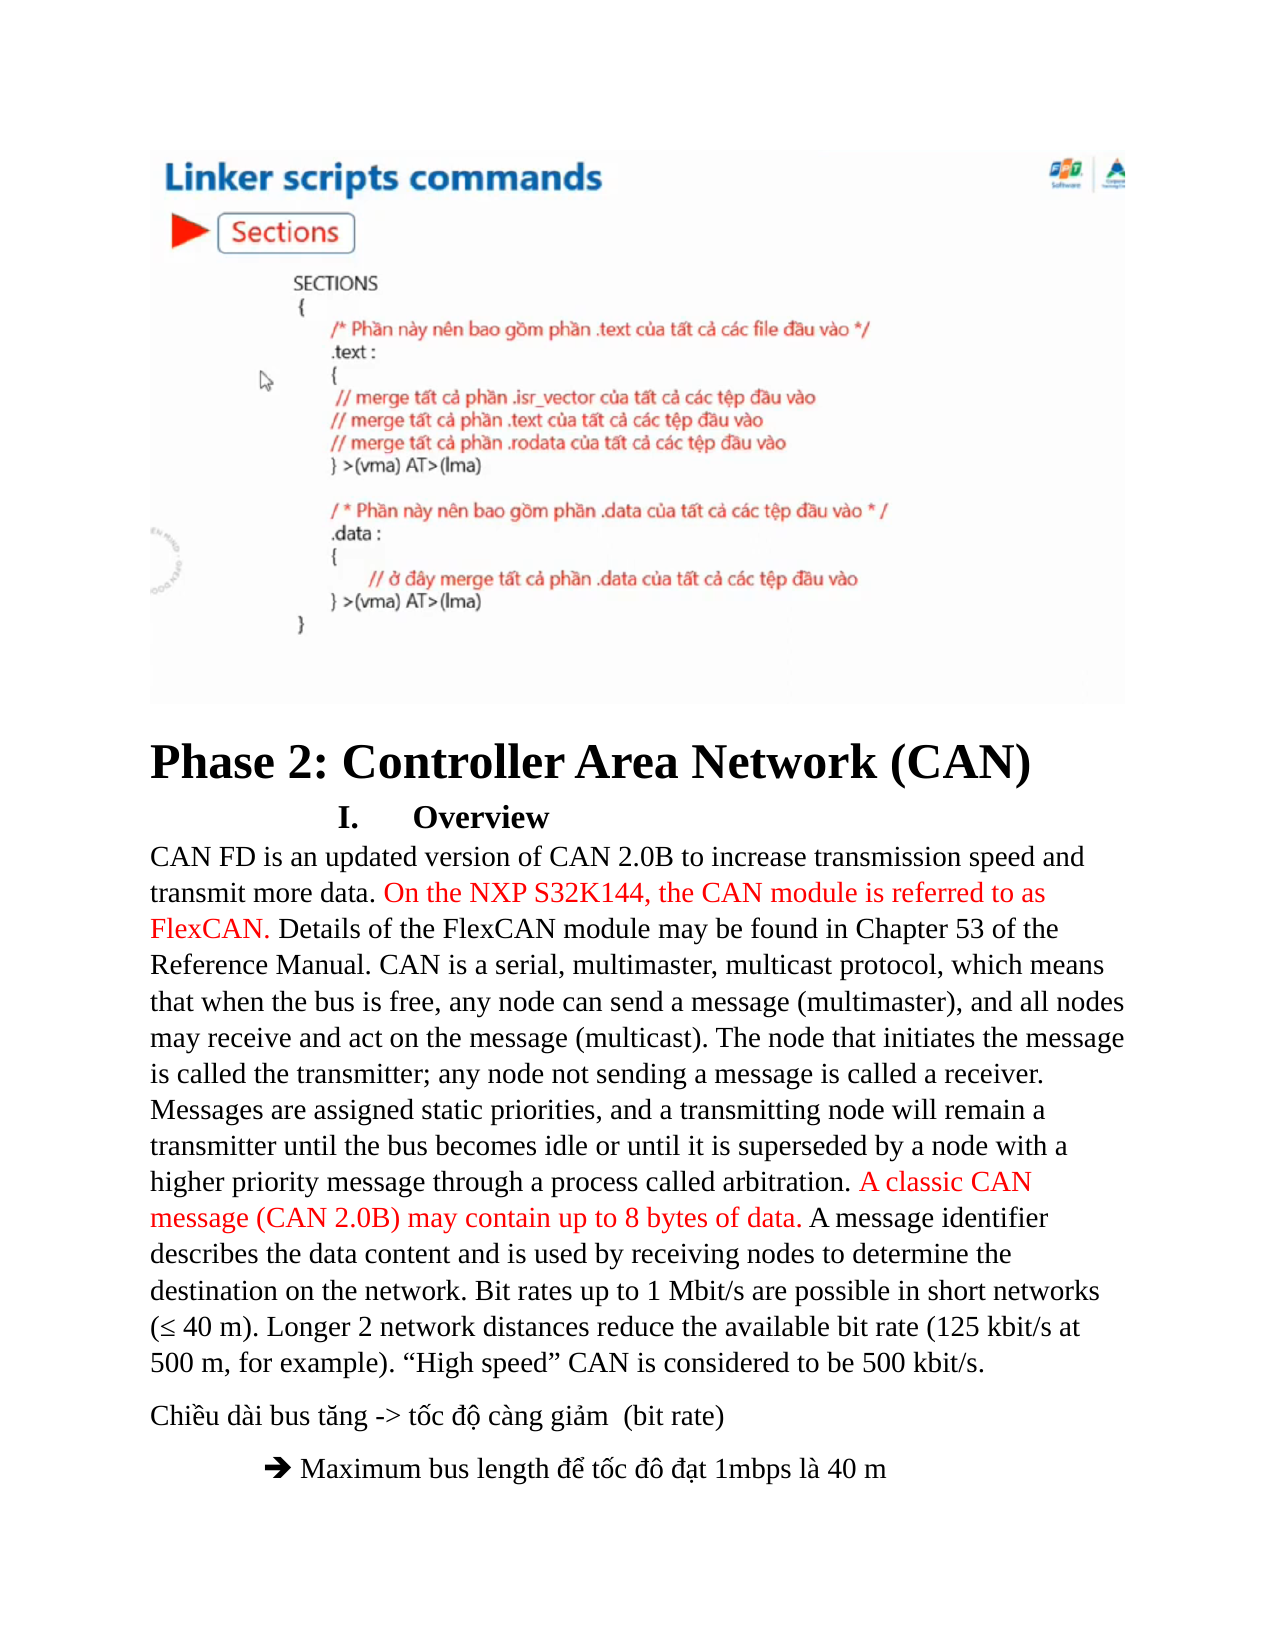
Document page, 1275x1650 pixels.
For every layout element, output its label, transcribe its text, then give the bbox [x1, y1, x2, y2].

picture [150, 150, 1125, 704]
text Chiều dài bus tăng -> tốc độ càng giảm (bit rate) [150, 1398, 1125, 1431]
subtitle Overview [337, 798, 1125, 836]
text CAN FD is an updated version of CAN 2.0B to increase transmission speed and transmit more data. On the NXP S32K144, the CAN module is referred to as FlexCAN. Details of the FlexCAN module may be found in Chapter 53 of the Reference Manual. CAN is a serial, multimaster, multicast protocol, which means that when the bus is free, any node can send a message (multimaster), and all nodes may receive and act on the message (multicast). The node that initiates the message is called the transmitter; any node not sending a message is called a receiver. Messages are assigned static priorities, and a transmitting node will remain a transmitter until the bus becomes idle or until it is superseded by a node with a higher priority message through a process called arbitration. A classic CAN message (CAN 2.0B) may contain up to 8 bytes of data. A message identifier describes the data content and is used by receiving nodes to determine the destination on the network. Bit rates up to 1 Mbit/s are possible in short networks (≤ 40 m). Longer 2 network distances reduce the available bit rate (125 kbit/s at 500 m, for example). “High speed” CAN is considered to be 500 kbit/s. [150, 839, 1125, 1379]
subtitle Phase 2: Controller Area Network (CAN) [150, 731, 1125, 789]
list Maximum bus length để tốc đô đạt 1mbps là 40 m [262, 1451, 1125, 1484]
